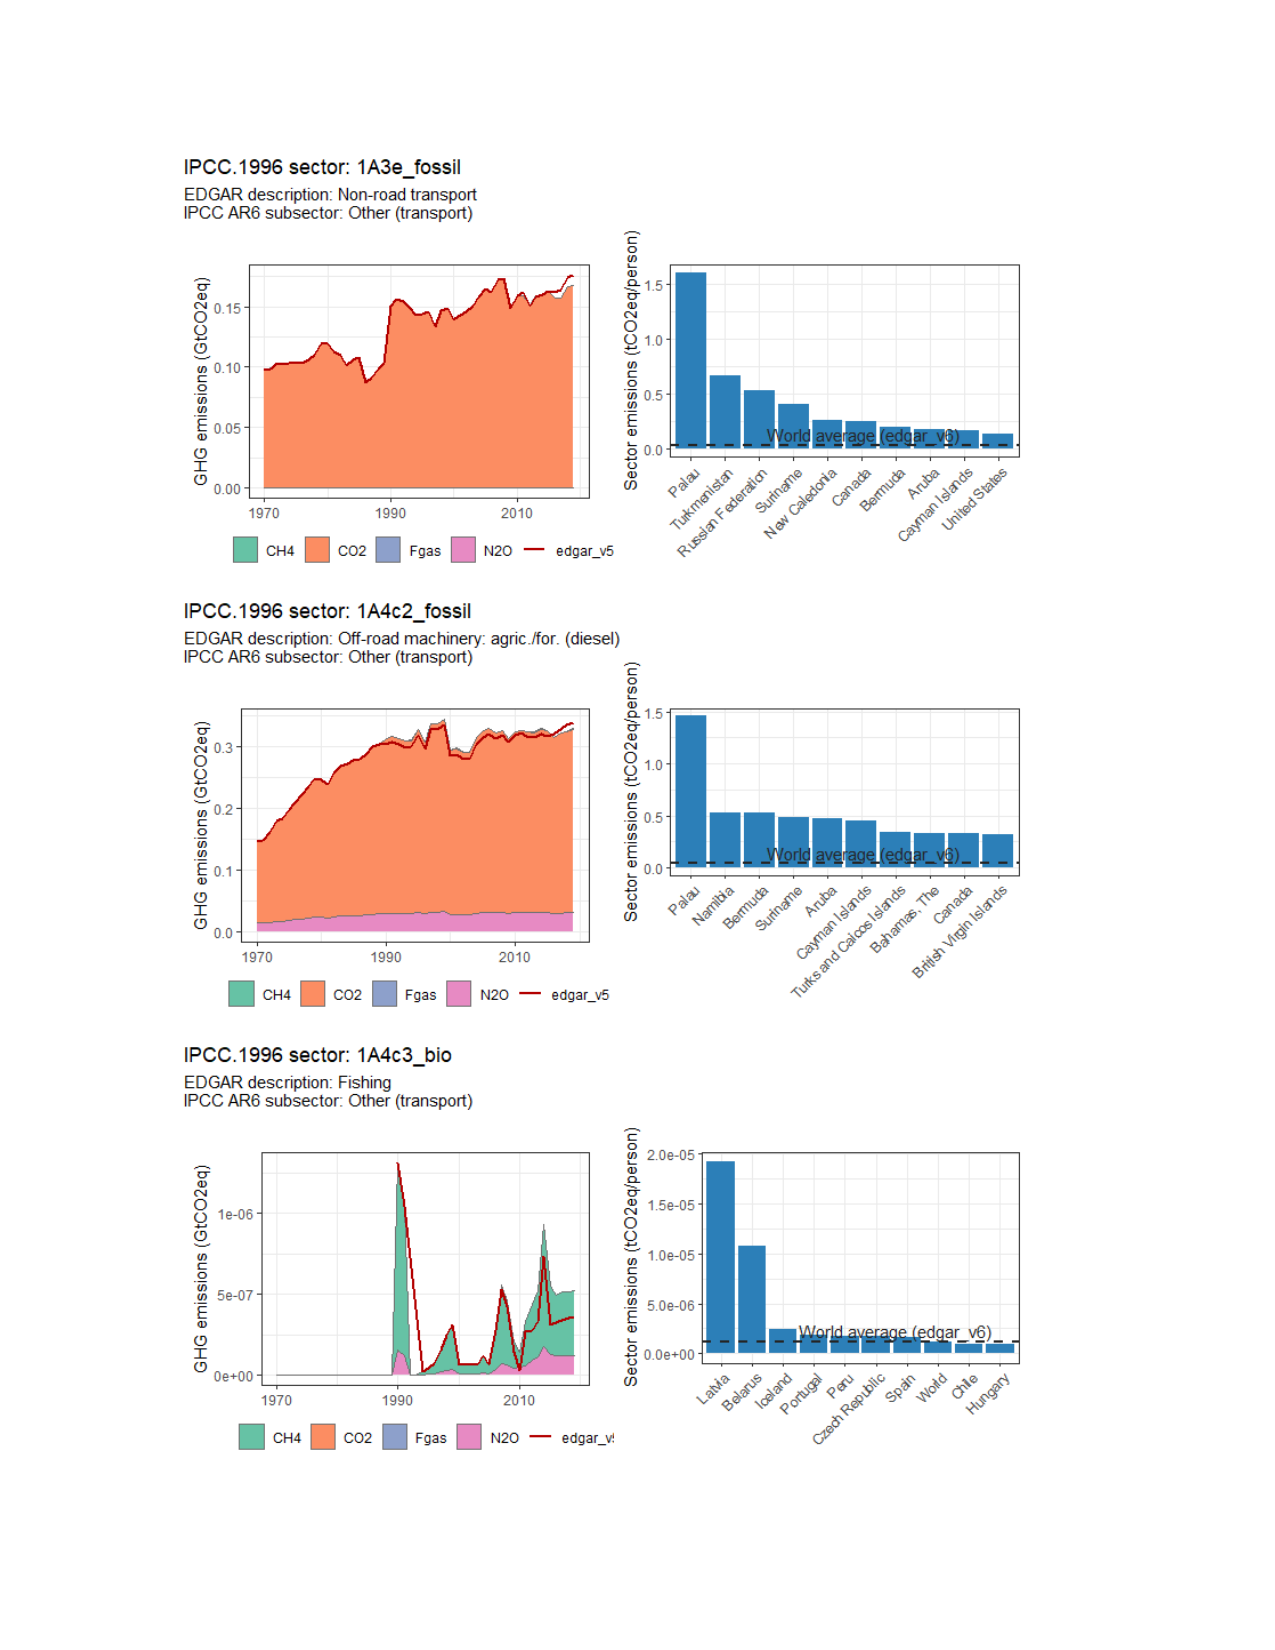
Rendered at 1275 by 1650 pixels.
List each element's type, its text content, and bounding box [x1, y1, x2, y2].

picture [168, 593, 1044, 1032]
picture [168, 1037, 1044, 1475]
picture [168, 150, 1044, 588]
